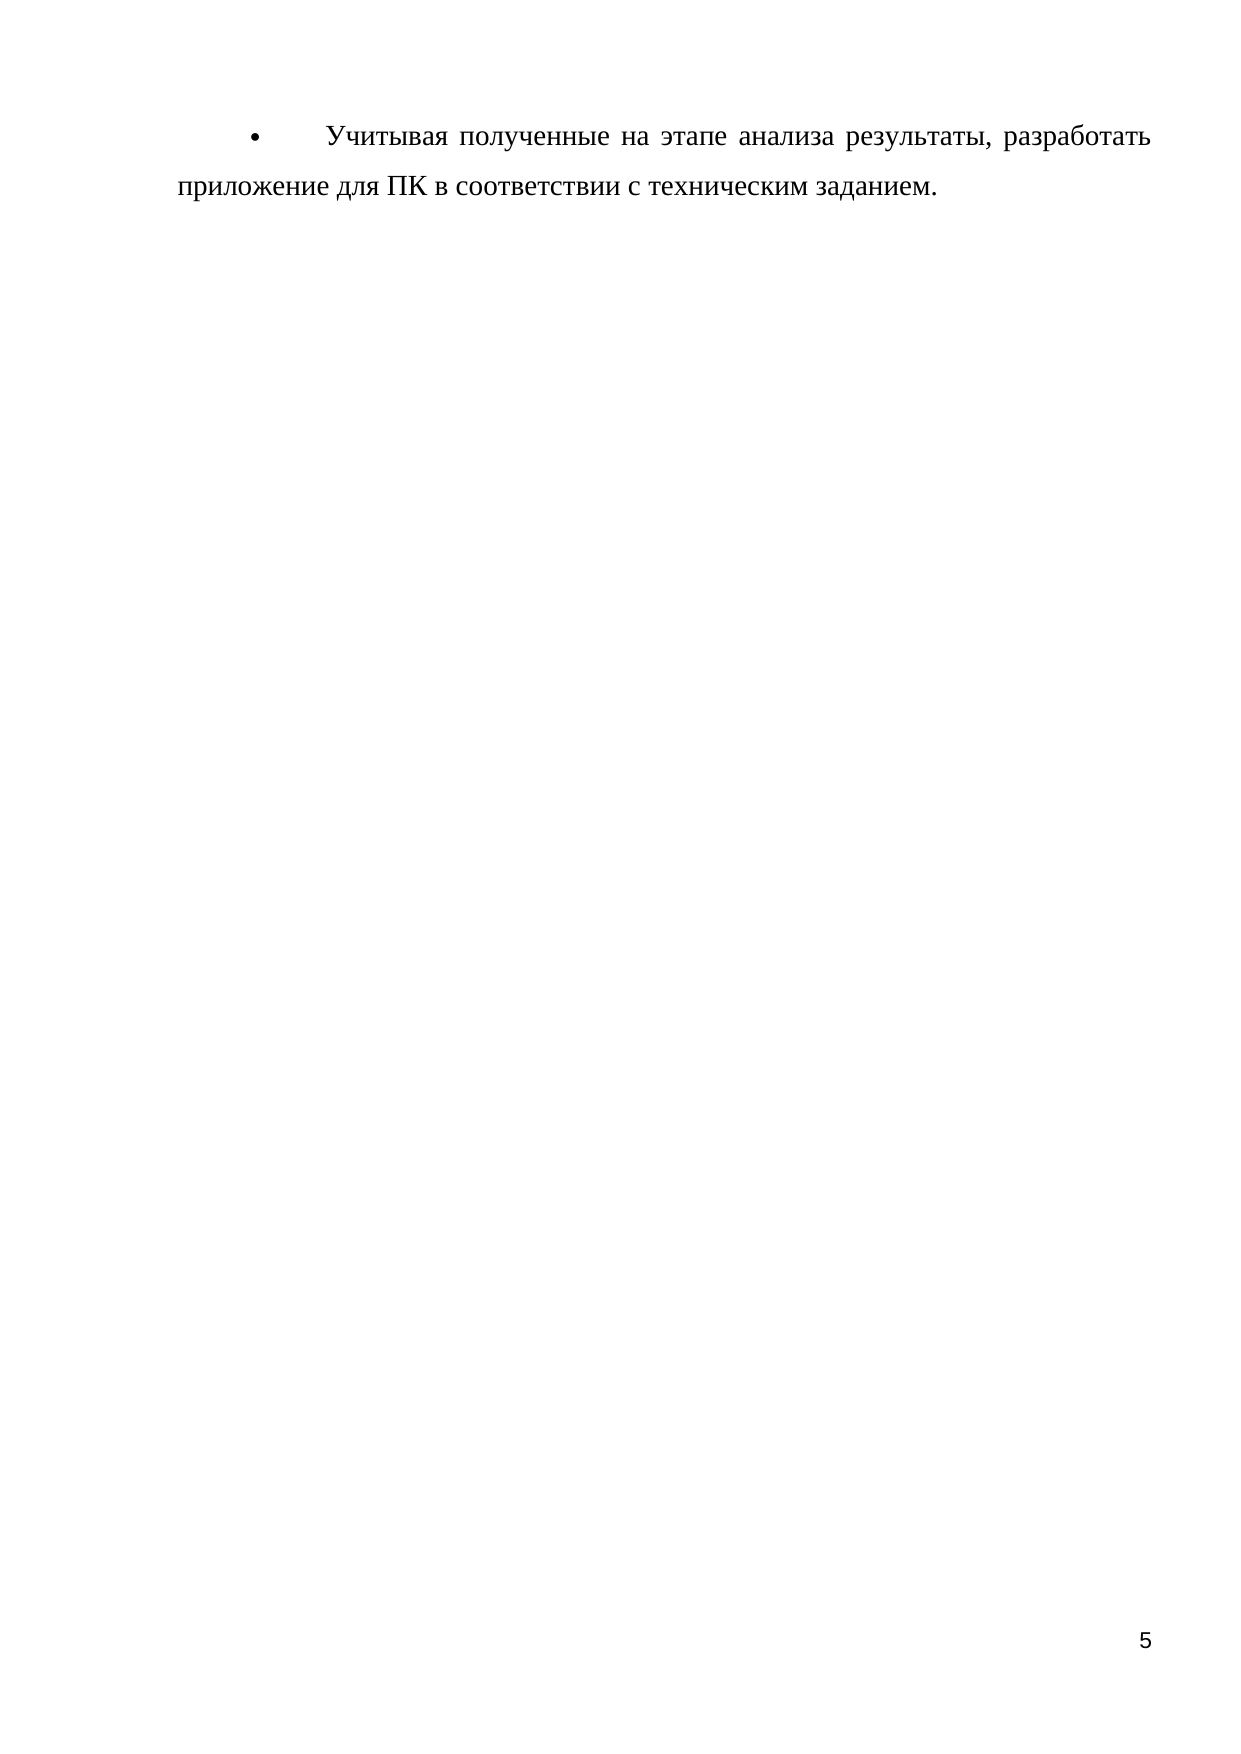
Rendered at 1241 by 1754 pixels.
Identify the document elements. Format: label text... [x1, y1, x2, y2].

list Учитывая полученные на этапе анализа результаты, разработать приложение для ПК в соответствии с техническим заданием. [177, 118, 1152, 202]
